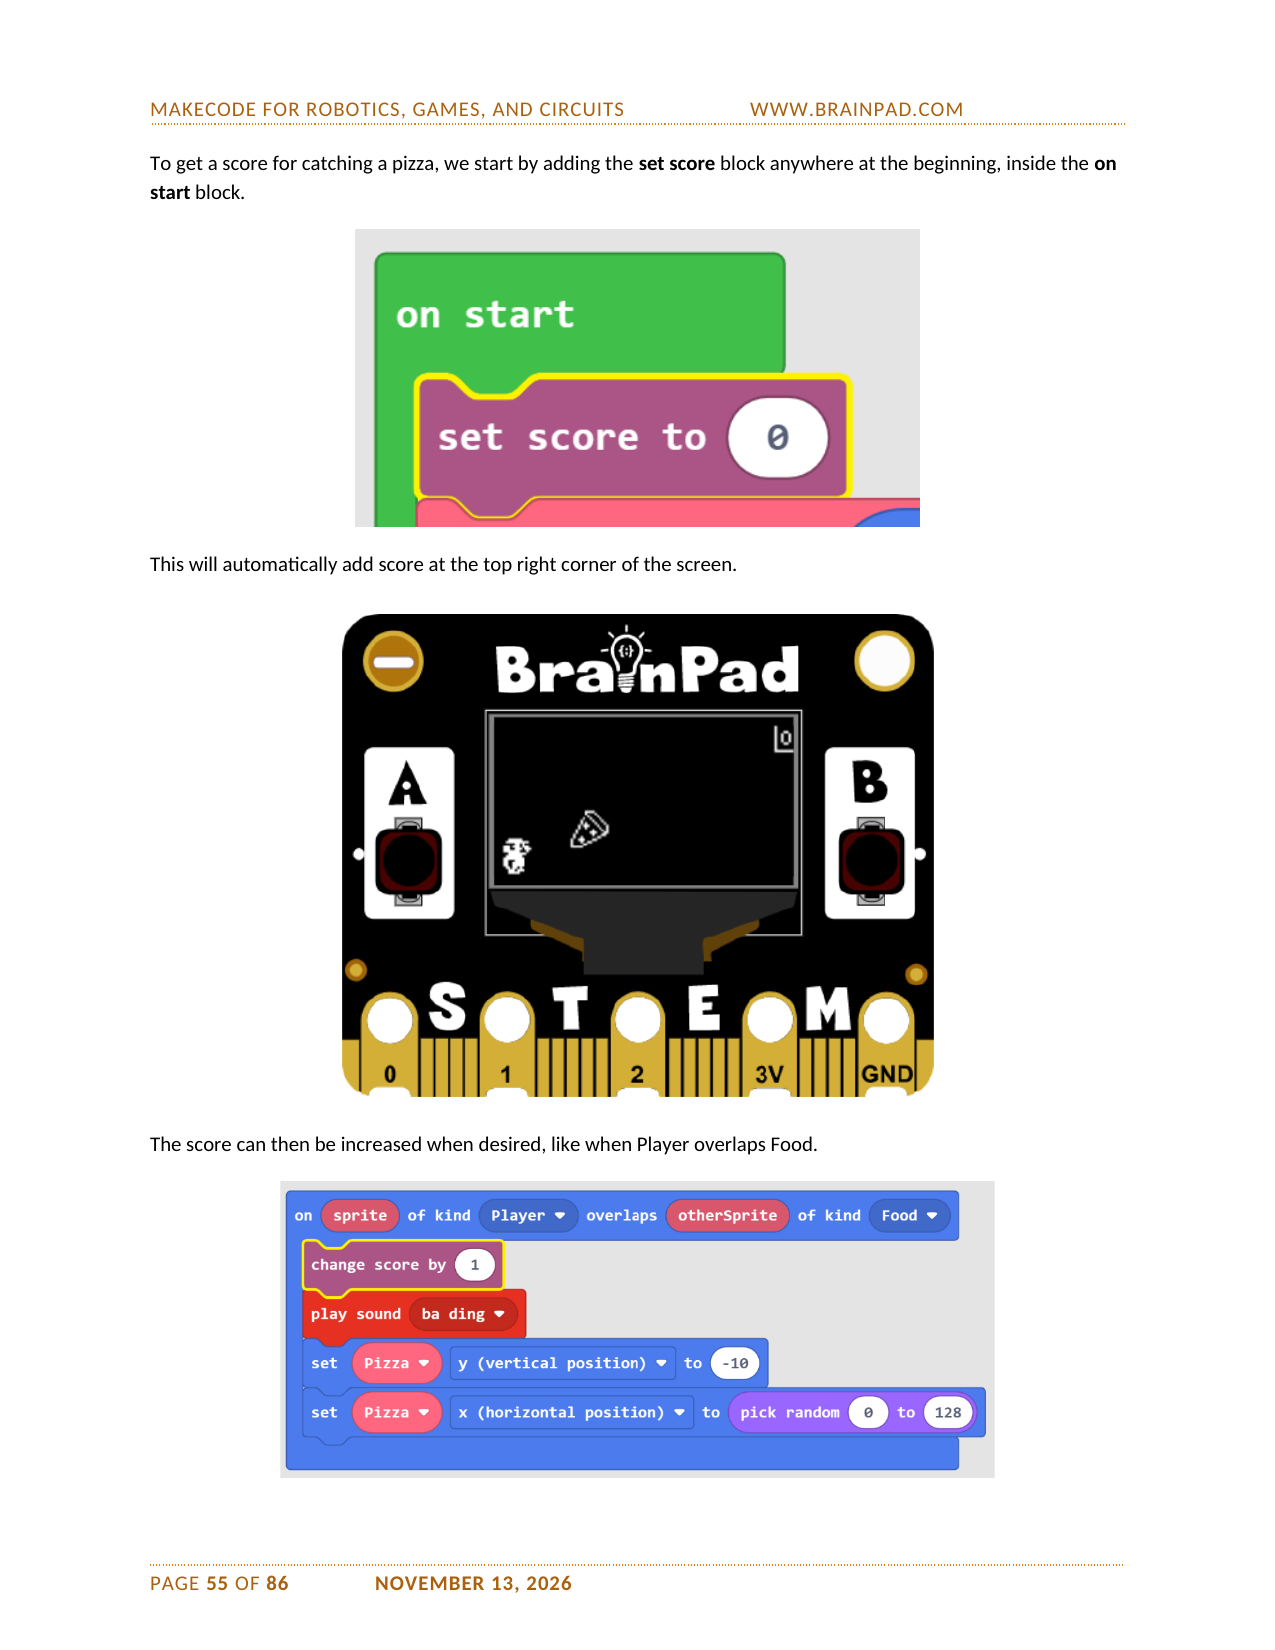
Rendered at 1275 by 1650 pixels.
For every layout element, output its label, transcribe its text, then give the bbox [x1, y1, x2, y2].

text This will automatically add score at the top right corner of the screen. [150, 551, 1125, 576]
text The score can then be increased when desired, like when Player overlaps Food. [150, 1132, 1125, 1157]
picture [355, 229, 920, 527]
text To get a score for catching a pizza, we start by adding the set score block anywhere at the beginning, inside the on start block. [150, 150, 1125, 204]
picture [280, 1181, 995, 1478]
picture [330, 600, 945, 1107]
